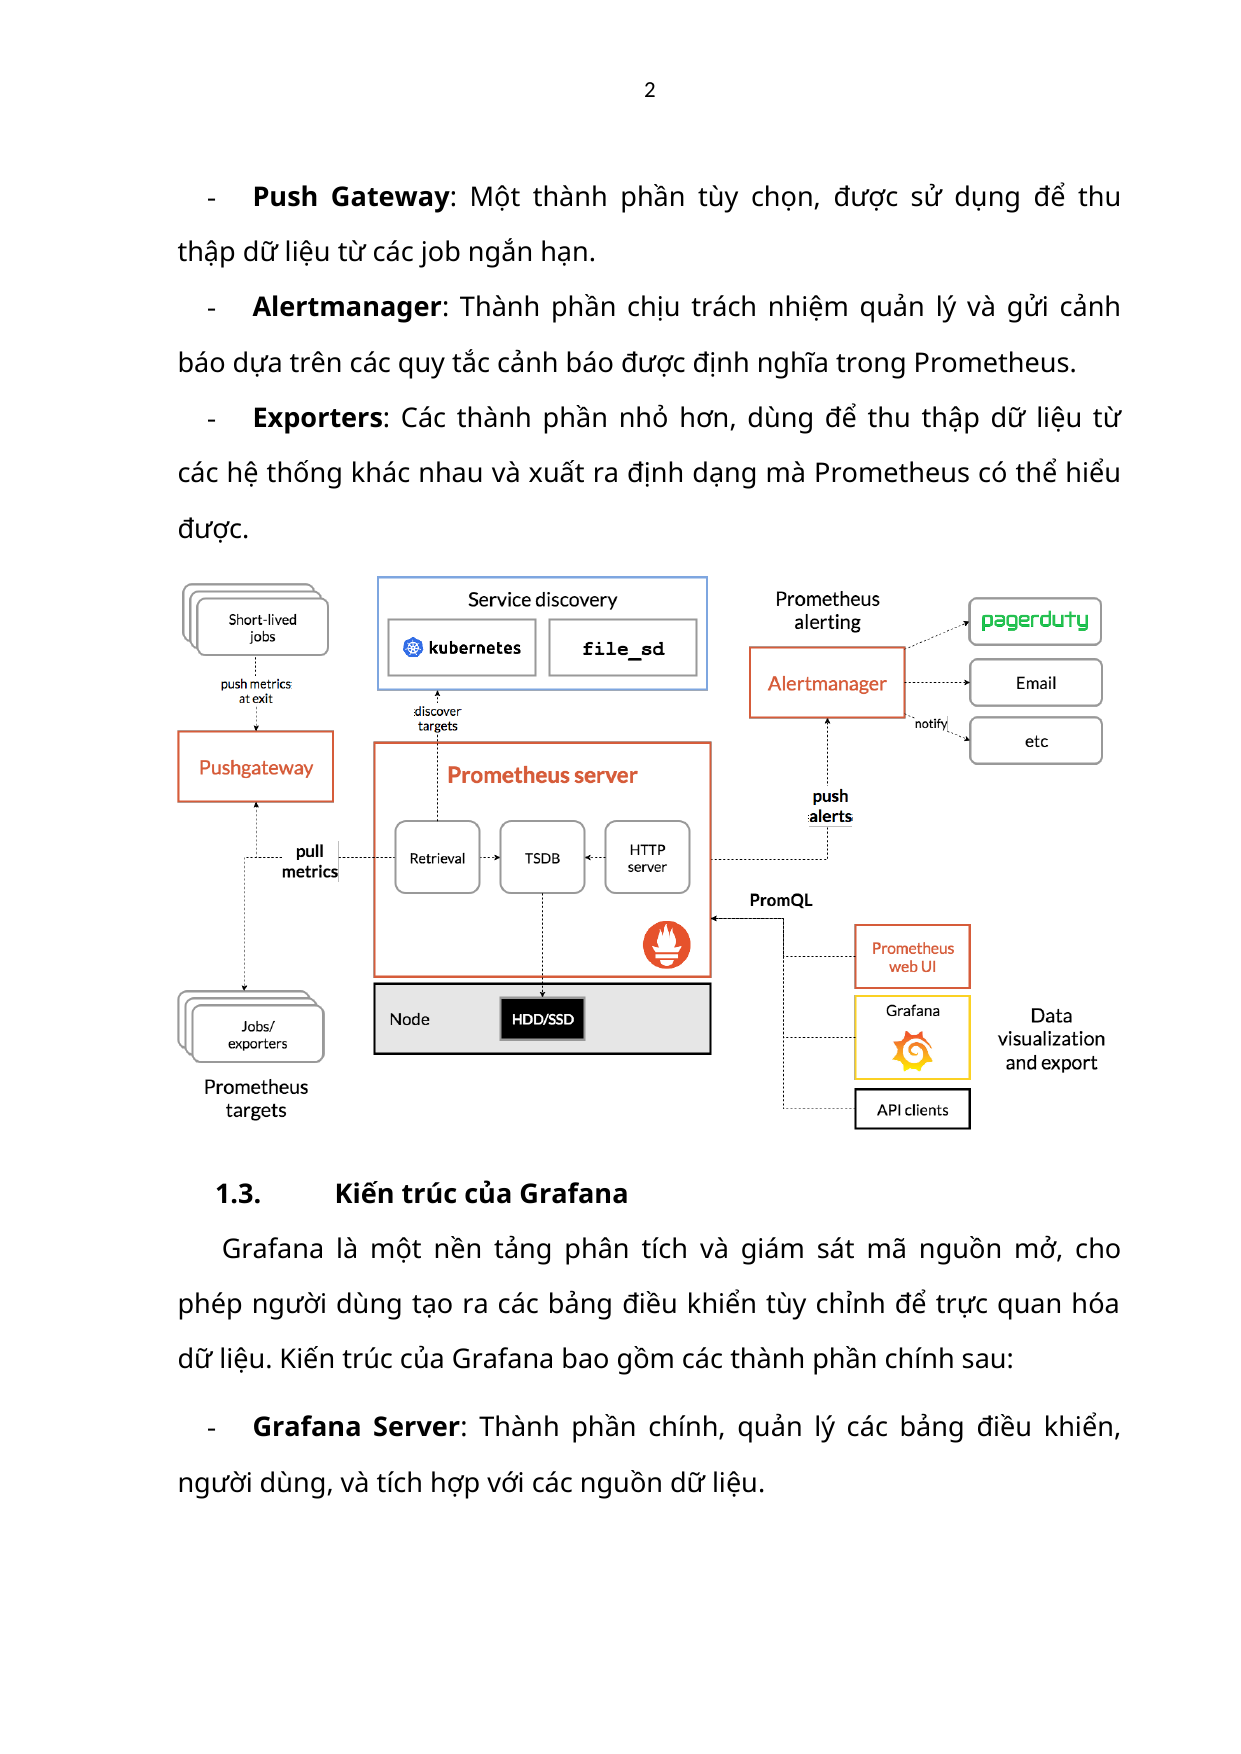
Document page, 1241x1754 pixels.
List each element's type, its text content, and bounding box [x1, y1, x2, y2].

list Grafana Server: Thành phần chính, quản lý các bảng điều khiển, người dùng, và tích hợp với các nguồn dữ liệu. [177, 1408, 1122, 1500]
picture [177, 576, 1123, 1144]
list Exporters: Các thành phần nhỏ hơn, dùng để thu thập dữ liệu từ các hệ thống khác nhau và xuất ra định dạng mà Prometheus có thể hiểu được. [177, 398, 1122, 546]
list Alertmanager: Thành phần chịu trách nhiệm quản lý và gửi cảnh báo dựa trên các quy tắc cảnh báo được định nghĩa trong Prometheus. [177, 288, 1122, 380]
subtitle Kiến trúc của Grafana [215, 1174, 1122, 1211]
list Push Gateway: Một thành phần tùy chọn, được sử dụng để thu thập dữ liệu từ các job ngắn hạn. [177, 177, 1122, 269]
text Grafana là một nền tảng phân tích và giám sát mã nguồn mở, cho phép người dùng tạo ra các bảng điều khiển tùy chỉnh để trực quan hóa dữ liệu. Kiến trúc của Grafana bao gồm các thành phần chính sau: [177, 1229, 1122, 1377]
